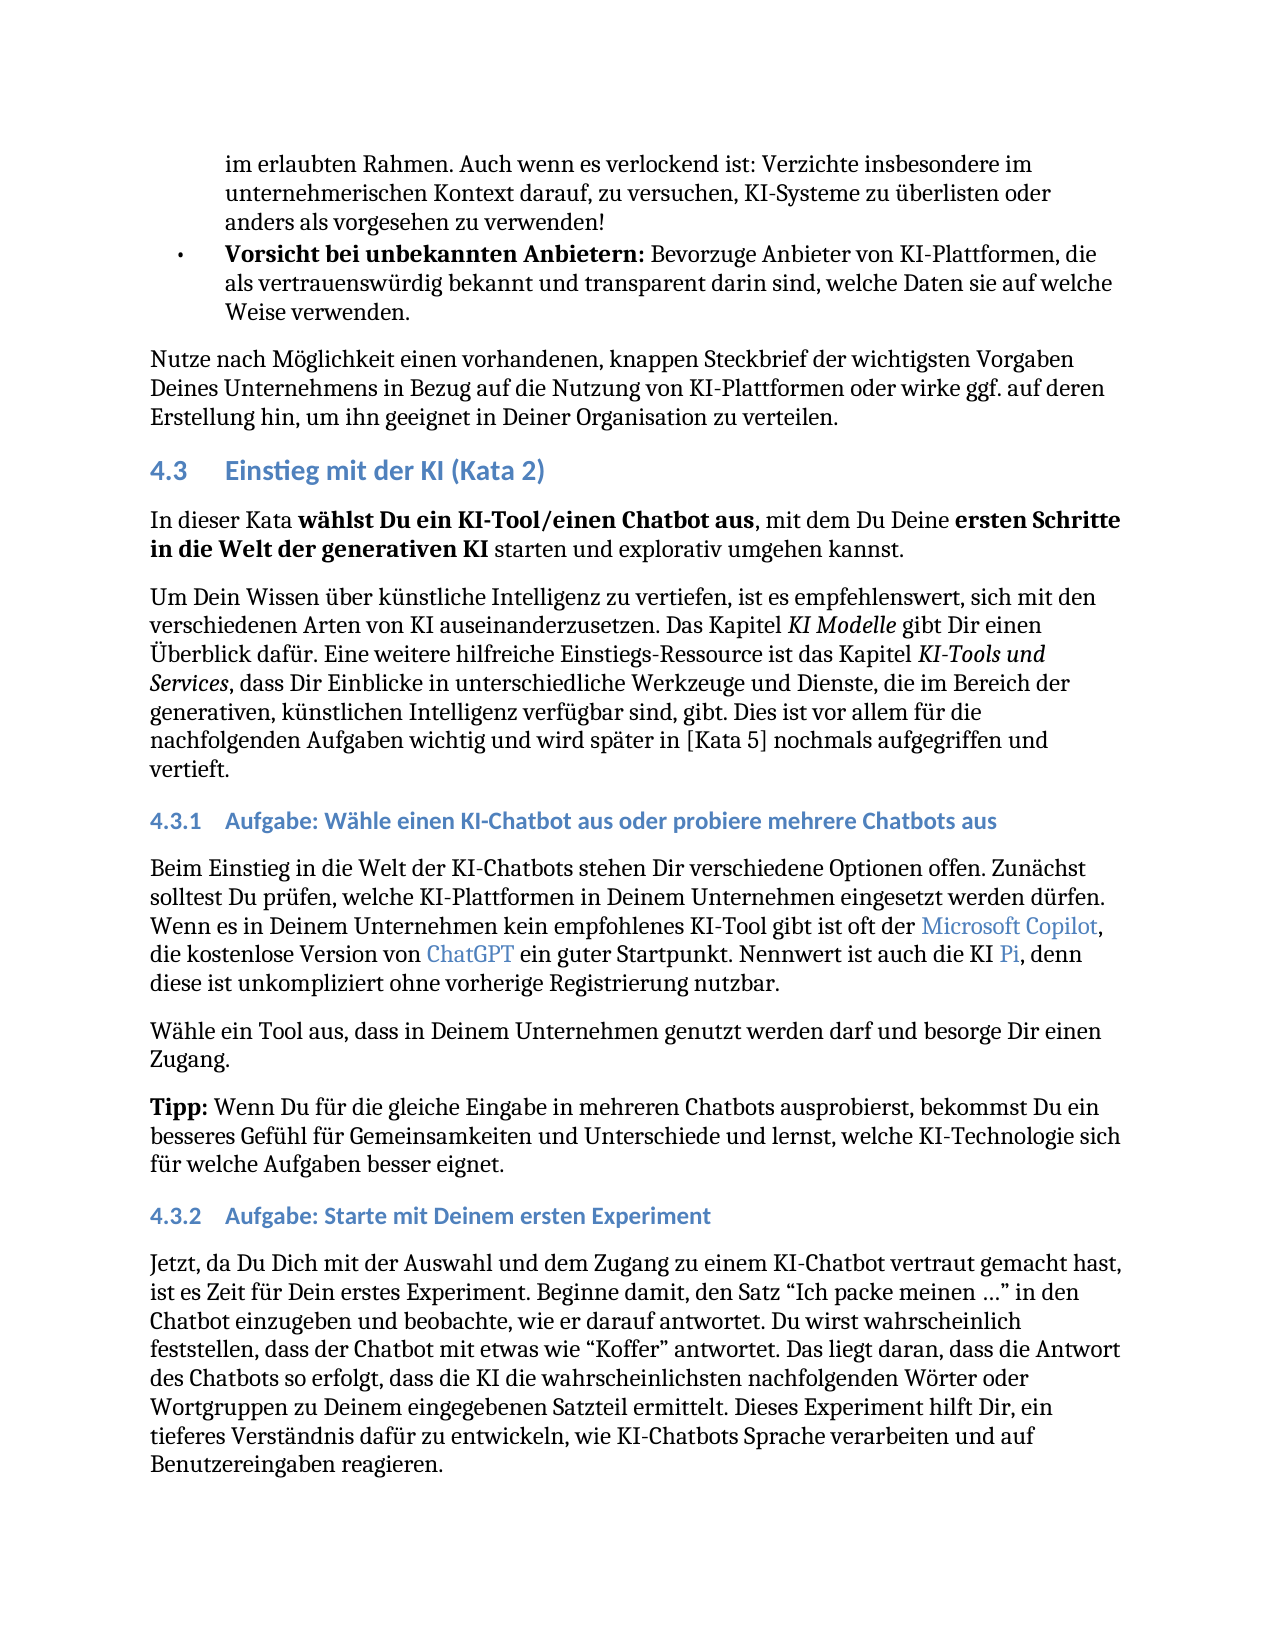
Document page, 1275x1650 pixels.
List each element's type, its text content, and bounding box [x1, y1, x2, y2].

text Beim Einstieg in die Welt der KI-Chatbots stehen Dir verschiedene Optionen offen. Zunächst solltest Du prüfen, welche KI-Plattformen in Deinem Unternehmen eingesetzt werden dürfen. Wenn es in Deinem Unternehmen kein empfohlenes KI-Tool gibt ist oft der Microsoft Copilot, die kostenlose Version von ChatGPT ein guter Startpunkt. Nennwert ist auch die KI Pi, denn diese ist unkompliziert ohne vorherige Registrierung nutzbar. [150, 854, 1125, 998]
list Vorsicht bei unbekannten Anbietern: Bevorzuge Anbieter von KI-Plattformen, die als vertrauenswürdig bekannt und transparent darin sind, welche Daten sie auf welche Weise verwenden. [175, 240, 1125, 326]
subtitle 4.3.1 Aufgabe: Wähle einen KI-Chatbot aus oder probiere mehrere Chatbots aus [150, 805, 1125, 835]
subtitle 4.3.2 Aufgabe: Starte mit Deinem ersten Experiment [150, 1200, 1125, 1230]
text Um Dein Wissen über künstliche Intelligenz zu vertiefen, ist es empfehlenswert, sich mit den verschiedenen Arten von KI auseinanderzusetzen. Das Kapitel KI Modelle gibt Dir einen Überblick dafür. Eine weitere hilfreiche Einstiegs-Ressource ist das Kapitel KI-Tools und Services, dass Dir Einblicke in unterschiedliche Werkzeuge und Dienste, die im Bereich der generativen, künstlichen Intelligenz verfügbar sind, gibt. Dies ist vor allem für die nachfolgenden Aufgaben wichtig und wird später in [Kata 5] nochmals aufgegriffen und vertieft. [150, 583, 1125, 784]
text Wähle ein Tool aus, dass in Deinem Unternehmen genutzt werden darf und besorge Dir einen Zugang. [150, 1017, 1125, 1074]
text Tipp: Wenn Du für die gleiche Eingabe in mehreren Chatbots ausprobierst, bekommst Du ein besseres Gefühl für Gemeinsamkeiten und Unterschiede und lernst, welche KI-Technologie sich für welche Aufgaben besser eignet. [150, 1093, 1125, 1179]
text Nutze nach Möglichkeit einen vorhandenen, knappen Steckbrief der wichtigsten Vorgaben Deines Unternehmens in Bezug auf die Nutzung von KI-Plattformen oder wirke ggf. auf deren Erstellung hin, um ihn geeignet in Deiner Organisation zu verteilen. [150, 345, 1125, 431]
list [175, 150, 1125, 236]
text In dieser Kata wählst Du ein KI-Tool/einen Chatbot aus, mit dem Du Deine ersten Schritte in die Welt der generativen KI starten und explorativ umgehen kannst. [150, 506, 1125, 564]
subtitle 4.3 Einstieg mit der KI (Kata 2) [150, 452, 1125, 488]
text Jetzt, da Du Dich mit der Auswahl und dem Zugang zu einem KI-Chatbot vertraut gemacht hast, ist es Zeit für Dein erstes Experiment. Beginne damit, den Satz “Ich packe meinen …” in den Chatbot einzugeben und beobachte, wie er darauf antwortet. Du wirst wahrscheinlich feststellen, dass der Chatbot mit etwas wie “Koffer” antwortet. Das liegt daran, dass die Antwort des Chatbots so erfolgt, dass die KI die wahrscheinlichsten nachfolgenden Wörter oder Wortgruppen zu Deinem eingegebenen Satzteil ermittelt. Dieses Experiment hilft Dir, ein tieferes Verständnis dafür zu entwickeln, wie KI-Chatbots Sprache verarbeiten und auf Benutzereingaben reagieren. [150, 1249, 1125, 1479]
